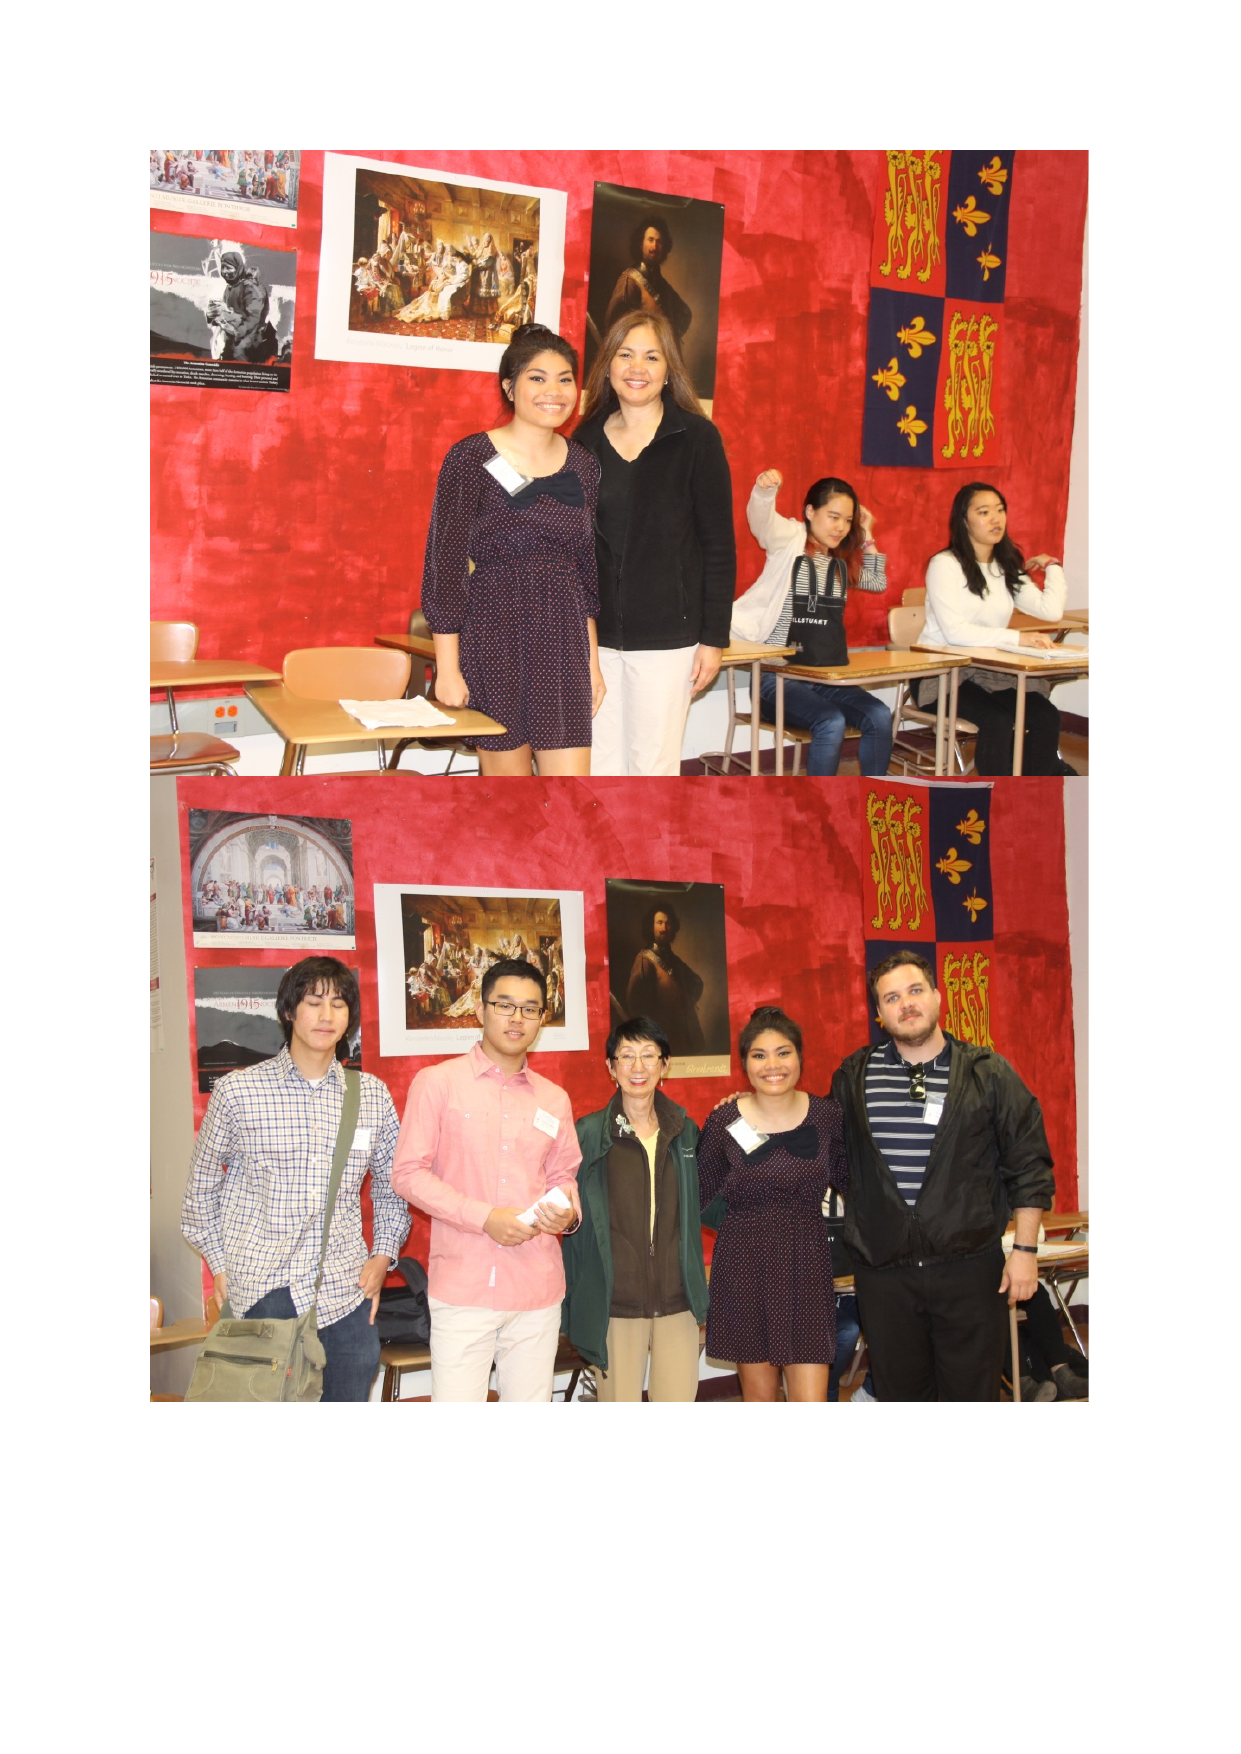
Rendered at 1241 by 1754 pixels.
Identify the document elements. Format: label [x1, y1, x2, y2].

picture [150, 150, 1089, 1402]
